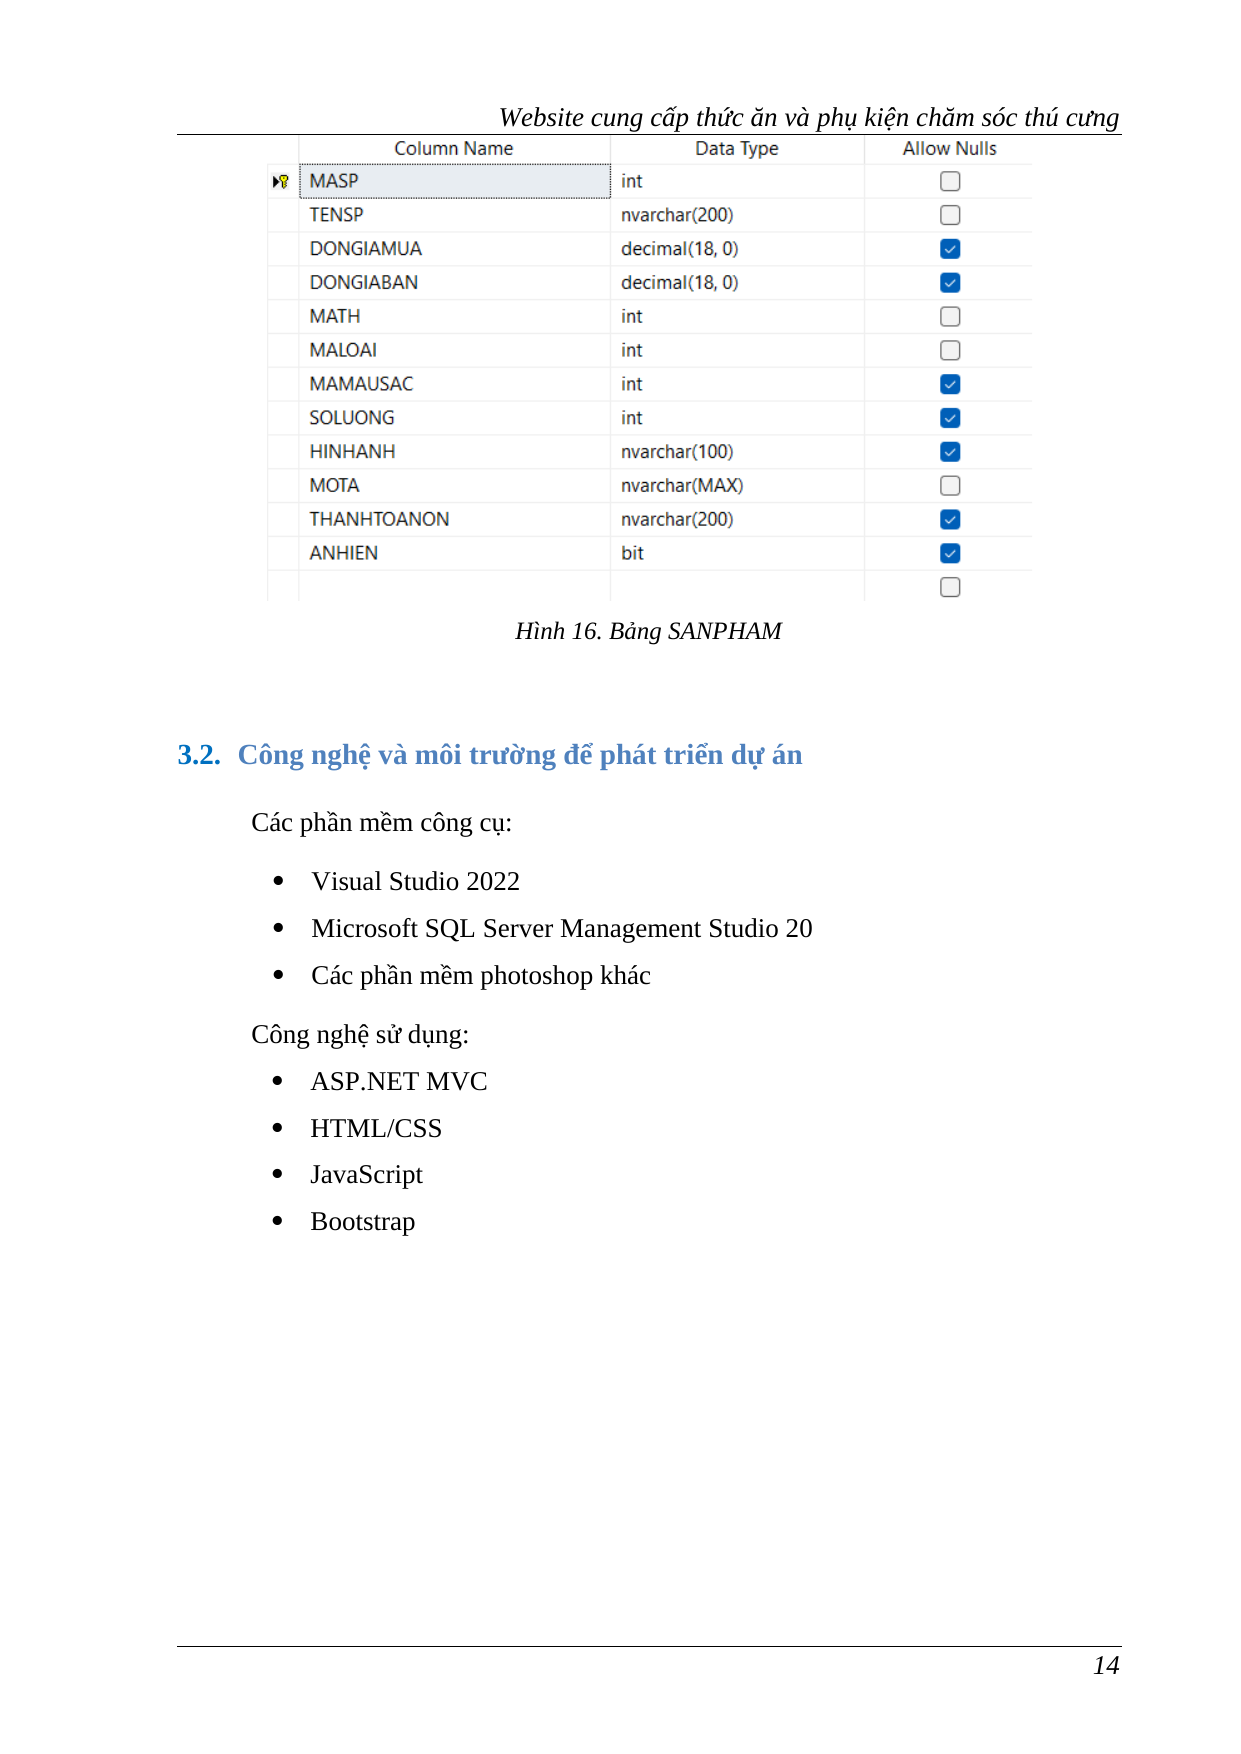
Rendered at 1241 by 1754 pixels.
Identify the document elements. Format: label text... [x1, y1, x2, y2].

text Công nghệ sử dụng: [177, 1018, 1122, 1049]
list JavaScript [273, 1158, 1122, 1190]
list Các phần mềm photoshop khác [274, 959, 1122, 990]
list Microsoft SQL Server Management Studio 20 [274, 912, 1122, 943]
list ASP.NET MVC [273, 1065, 1122, 1096]
picture [267, 135, 1033, 601]
list HTML/CSS [273, 1112, 1122, 1143]
text Các phần mềm công cụ: [177, 806, 1122, 837]
list Bootstrap [273, 1205, 1122, 1237]
subtitle Công nghệ và môi trường để phát triển dự án [177, 737, 1122, 771]
list Visual Studio 2022 [274, 865, 1122, 896]
